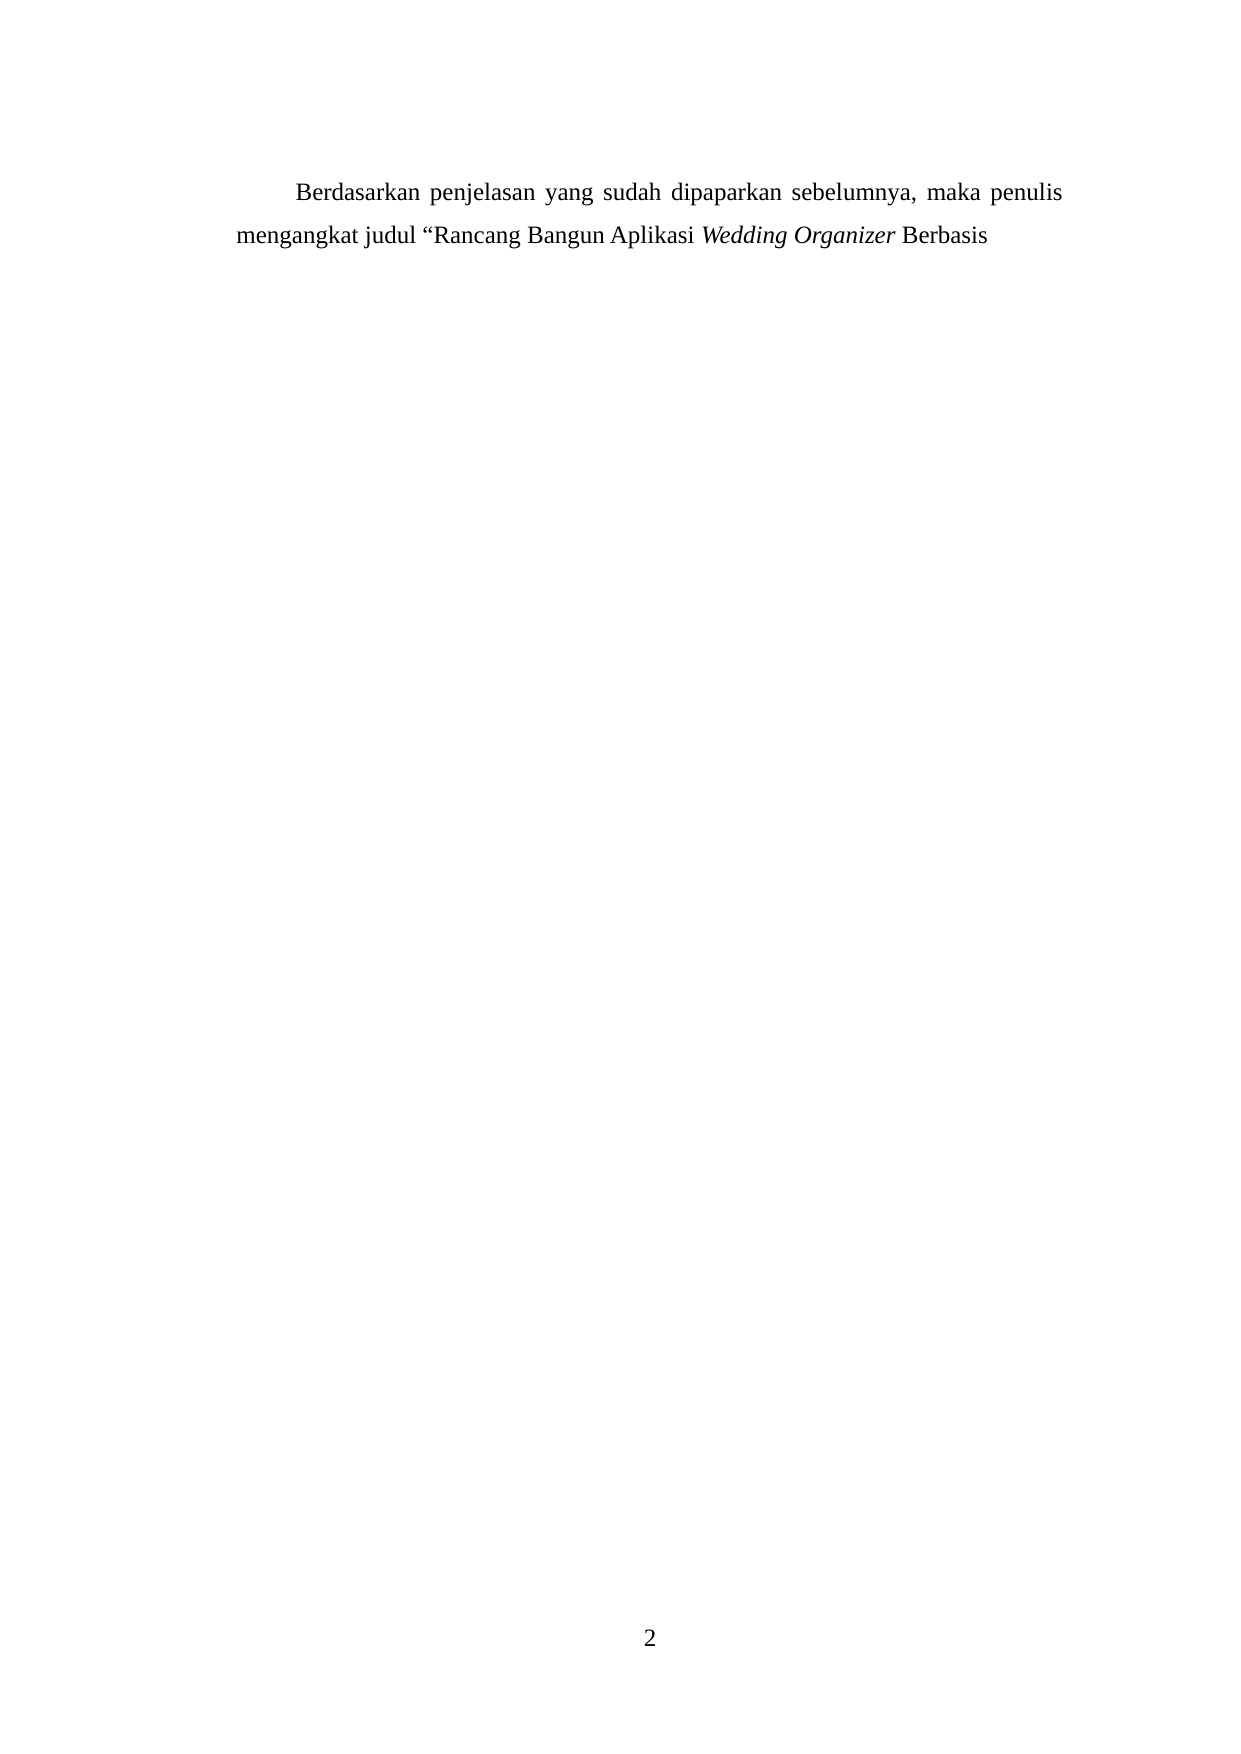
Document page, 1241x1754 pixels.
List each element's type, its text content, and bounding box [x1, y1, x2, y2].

text Berdasarkan penjelasan yang sudah dipaparkan sebelumnya, maka penulis mengangkat judul “Rancang Bangun Aplikasi Wedding Organizer Berbasis [236, 177, 1063, 249]
